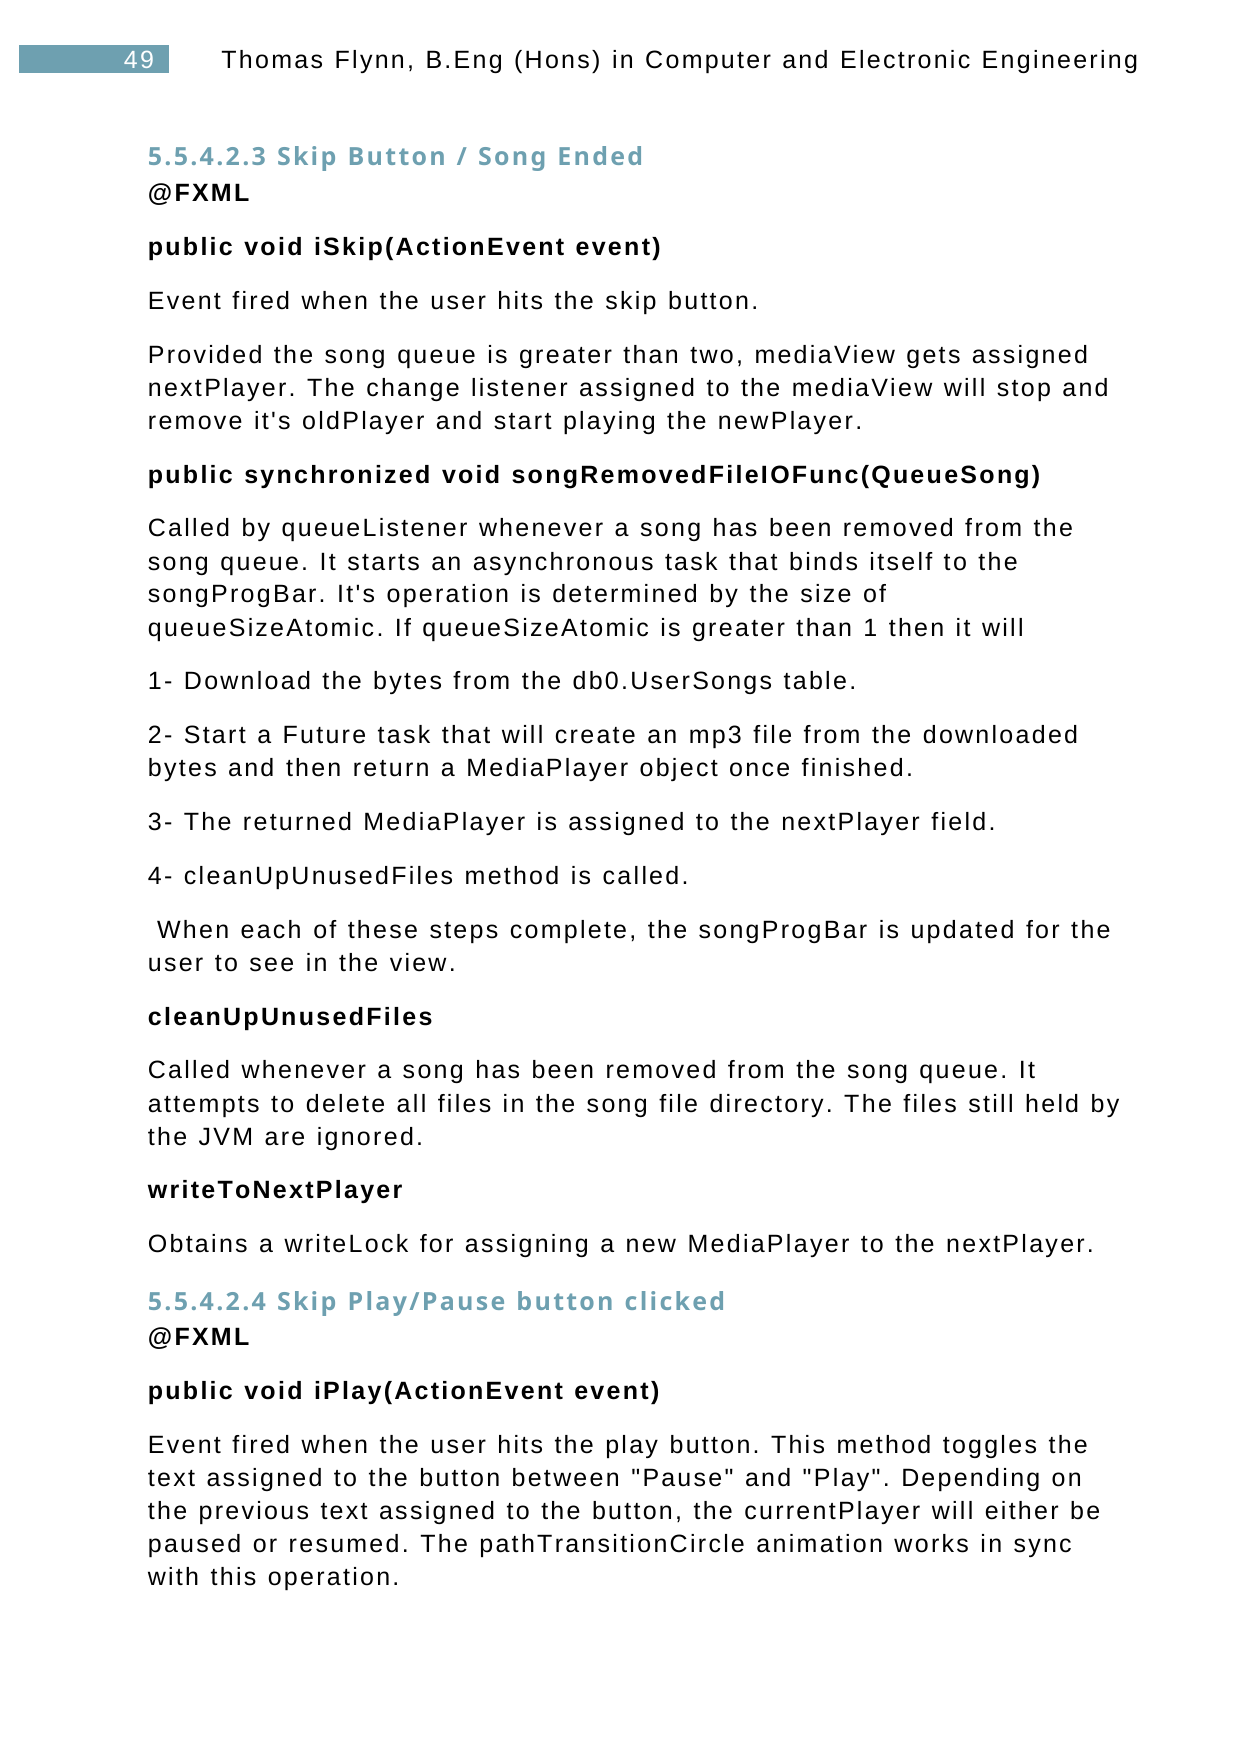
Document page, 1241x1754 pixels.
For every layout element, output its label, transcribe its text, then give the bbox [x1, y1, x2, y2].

text Obtains a writeLock for assigning a new MediaPlayer to the nextPlayer. [148, 1229, 1122, 1258]
text 1- Download the bytes from the db0.UserSongs table. [148, 666, 1122, 695]
subtitle 5.5.4.2.4 Skip Play/Pause button clicked [148, 1283, 1122, 1317]
text @FXML [148, 1322, 1122, 1351]
text 4- cleanUpUnusedFiles method is called. [148, 861, 1122, 890]
text cleanUpUnusedFiles [148, 1002, 1122, 1030]
text public void iSkip(ActionEvent event) [148, 232, 1122, 261]
text Event fired when the user hits the play button. This method toggles the text assigned to the button between "Pause" and "Play". Depending on the previous text assigned to the button, the currentPlayer will either be paused or resumed. The pathTransitionCircle animation works in sync with this operation. [148, 1430, 1122, 1591]
text @FXML [148, 178, 1122, 207]
text 3- The returned MediaPlayer is assigned to the nextPlayer field. [148, 807, 1122, 836]
text When each of these steps complete, the songProgBar is updated for the user to see in the view. [148, 915, 1122, 977]
subtitle 5.5.4.2.3 Skip Button / Song Ended [148, 139, 1122, 173]
text public void iPlay(ActionEvent event) [148, 1376, 1122, 1405]
text Provided the song queue is greater than two, mediaView gets assigned nextPlayer. The change listener assigned to the mediaView will stop and remove it's oldPlayer and start playing the newPlayer. [148, 340, 1122, 434]
text writeToNextPlayer [148, 1175, 1122, 1204]
text 2- Start a Future task that will create an mp3 file from the downloaded bytes and then return a MediaPlayer object once finished. [148, 720, 1122, 782]
text Called whenever a song has been removed from the song queue. It attempts to delete all files in the song file directory. The files still held by the JVM are ignored. [148, 1056, 1122, 1150]
text Event fired when the user hits the skip button. [148, 286, 1122, 314]
text public synchronized void songRemovedFileIOFunc(QueueSong) [148, 459, 1122, 488]
text Called by queueListener whenever a song has been removed from the song queue. It starts an asynchronous task that binds itself to the songProgBar. It's operation is determined by the size of queueSizeAtomic. If queueSizeAtomic is greater than 1 then it will [148, 513, 1122, 641]
